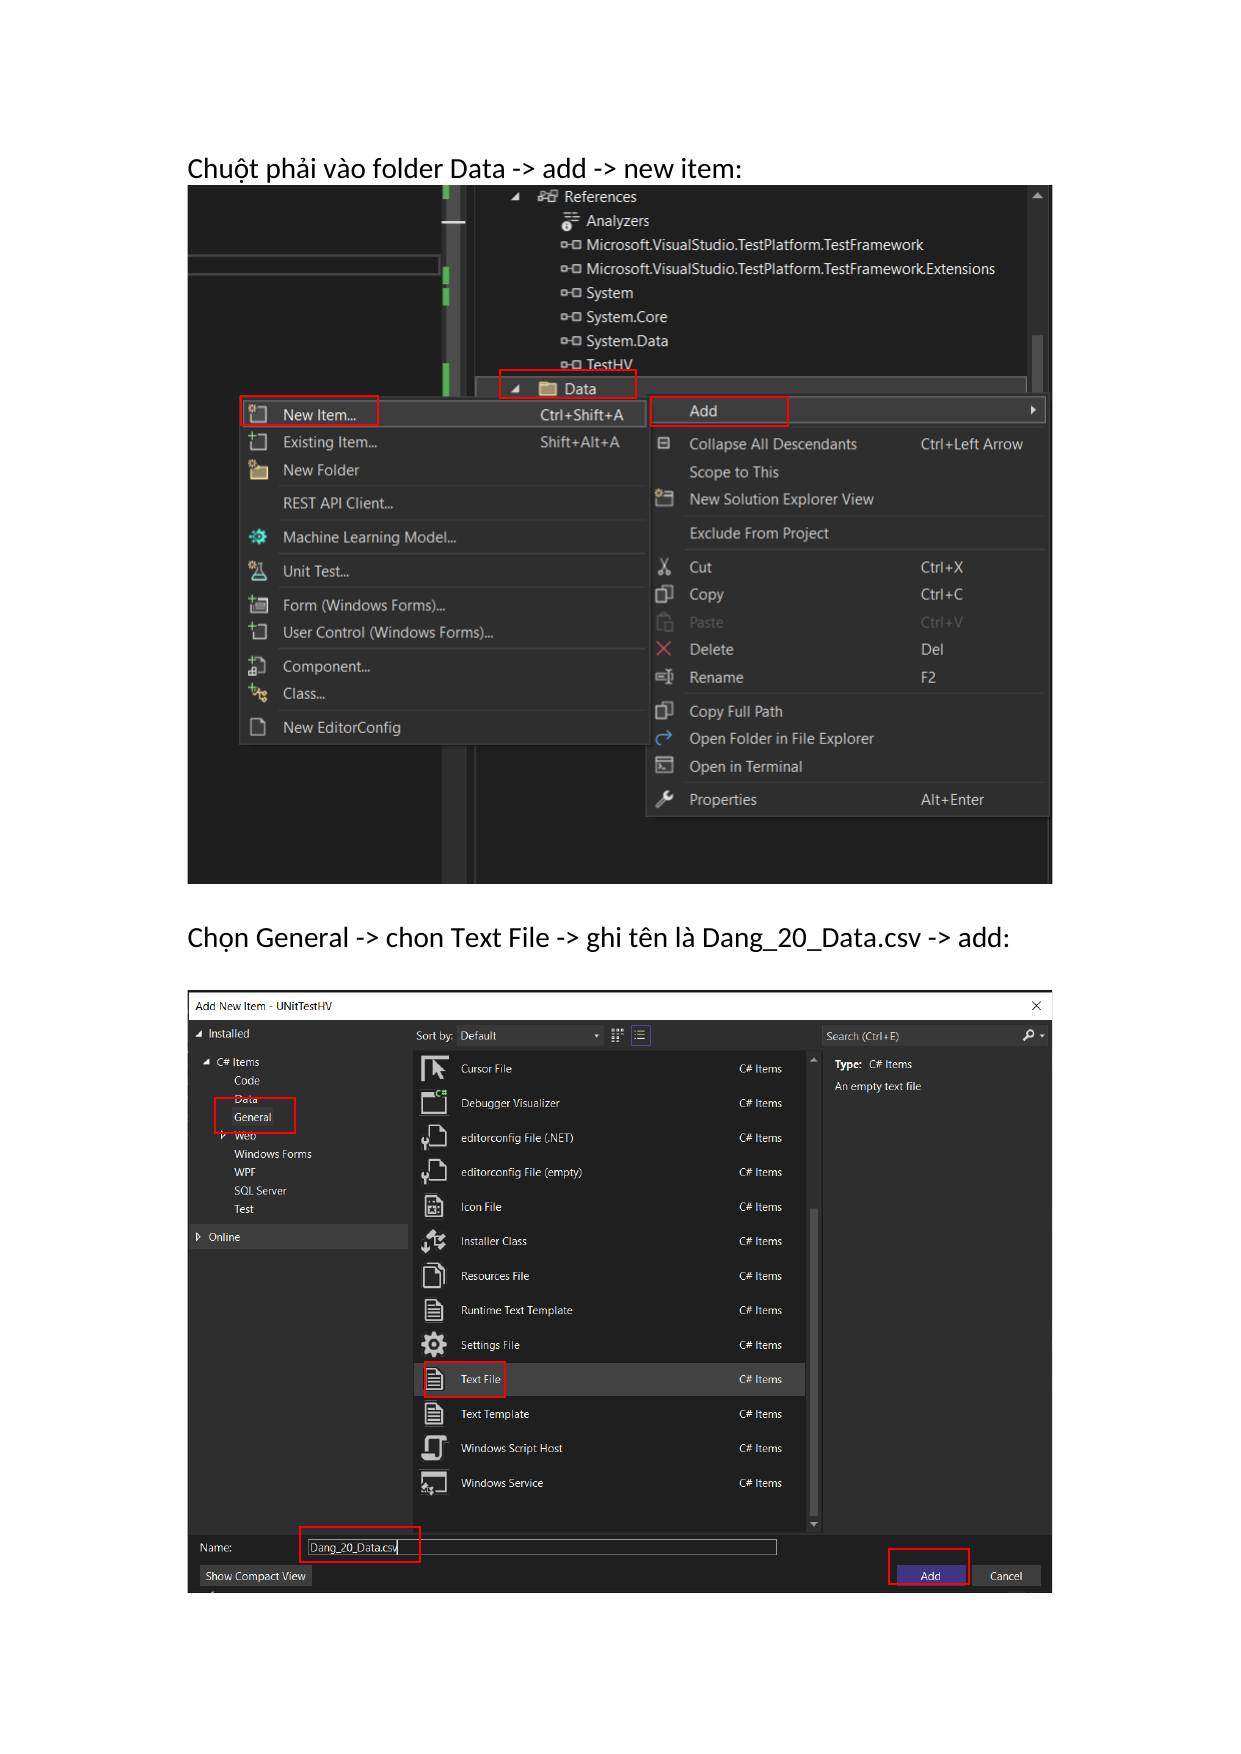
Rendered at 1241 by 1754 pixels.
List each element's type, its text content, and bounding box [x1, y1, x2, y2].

text Chuột phải vào folder Data -> add -> new item: [187, 150, 1053, 185]
picture [187, 185, 1053, 884]
picture [187, 990, 1053, 1593]
text Chọn General -> chon Text File -> ghi tên là Dang_20_Data.csv -> add: [187, 919, 1053, 955]
